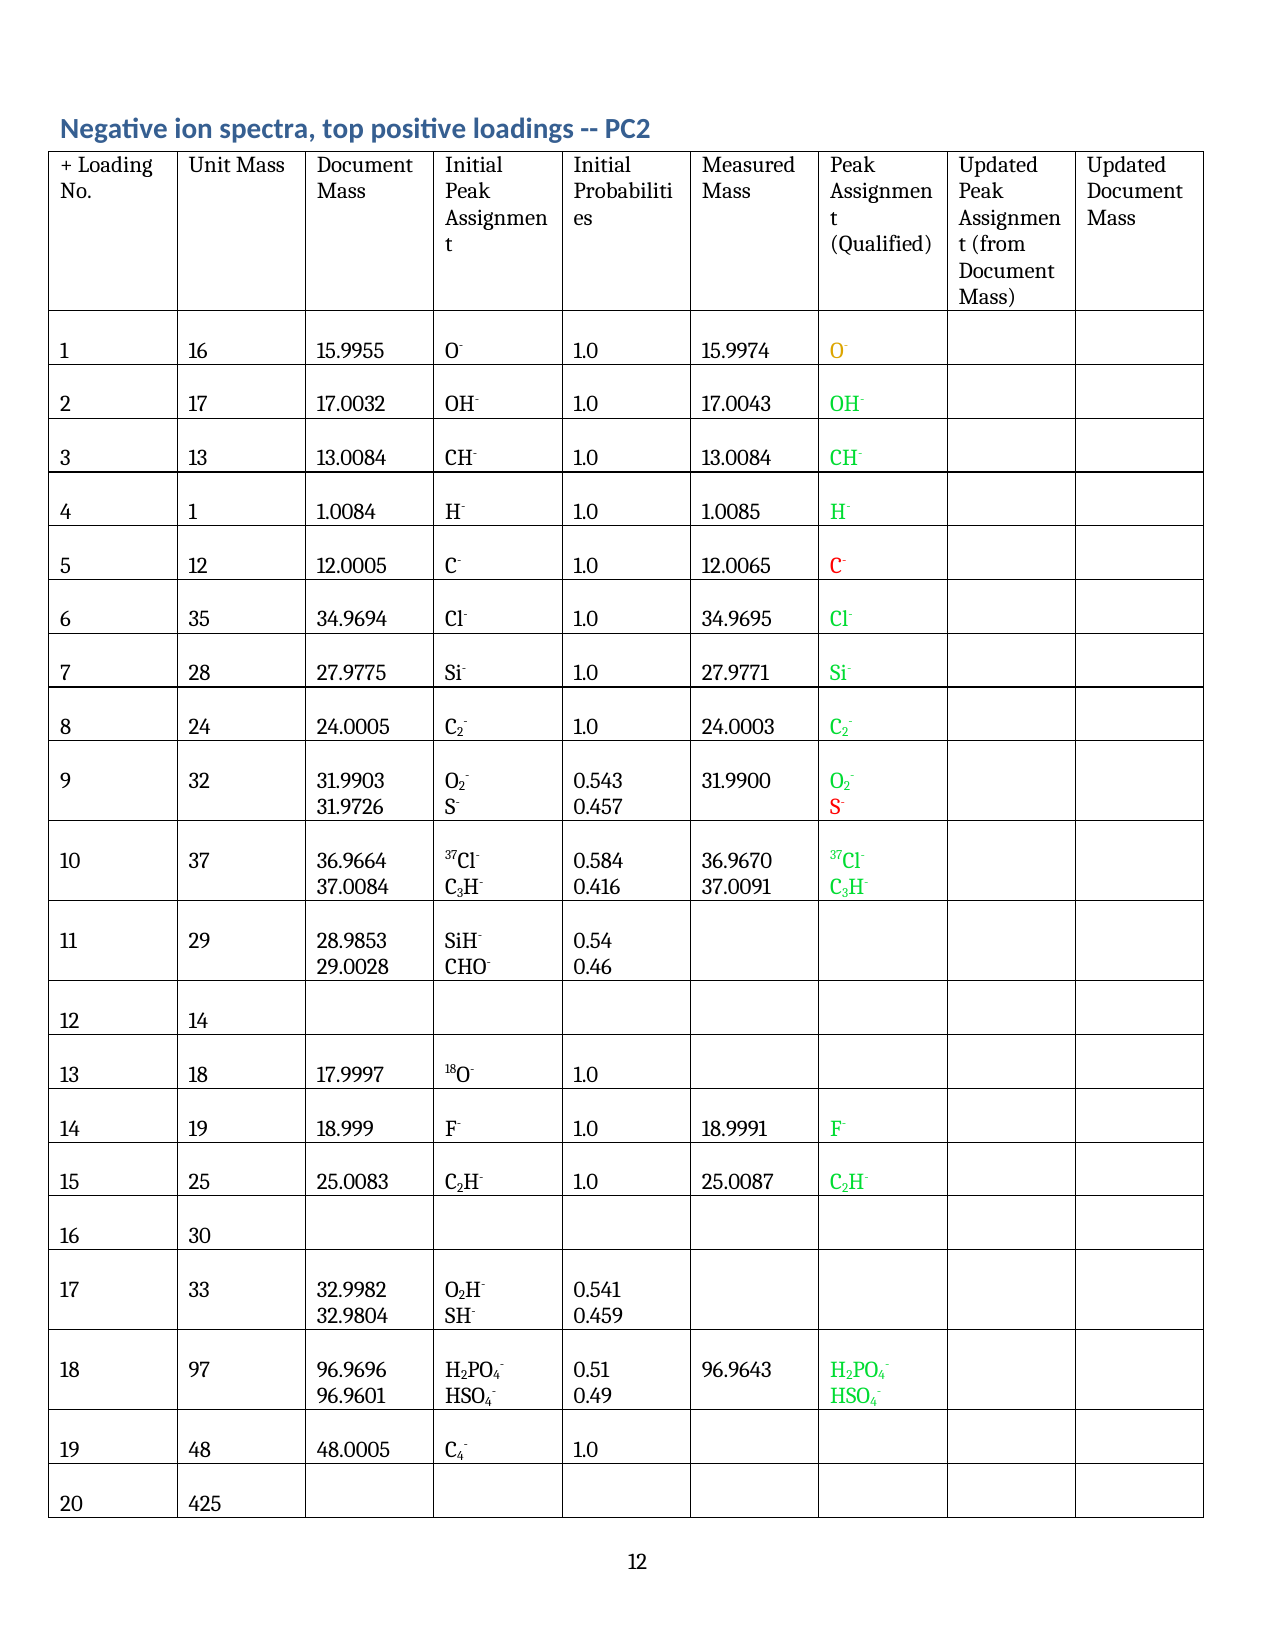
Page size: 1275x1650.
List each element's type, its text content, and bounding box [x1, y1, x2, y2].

table_cell 12.0065 [691, 526, 818, 579]
table_cell [1076, 634, 1203, 686]
table_cell [434, 981, 562, 1034]
table_cell [1076, 580, 1203, 633]
table_header Updated Document Mass [1076, 152, 1203, 310]
table_cell 37Cl- C3H- [434, 821, 562, 900]
table_cell C2- [434, 688, 562, 740]
table_cell [563, 981, 690, 1034]
table_cell O2- S- [819, 741, 947, 820]
table_cell 17.0043 [691, 365, 818, 418]
table_cell [691, 981, 818, 1034]
table_cell [948, 981, 1075, 1034]
table_cell 1 [49, 311, 177, 364]
table_cell 15.9974 [691, 311, 818, 364]
table_cell 96.9643 [691, 1330, 818, 1409]
table_cell [1076, 901, 1203, 980]
table_cell Si- [819, 634, 947, 686]
table_cell 1.0 [563, 473, 690, 525]
table_cell 31.9900 [691, 741, 818, 820]
table_cell 4 [49, 473, 177, 525]
table_cell CH- [434, 419, 562, 471]
table_cell C2- [819, 688, 947, 740]
table_cell 425 [178, 1464, 305, 1517]
table_header Initial Probabilities [563, 152, 690, 310]
table_cell 25.0087 [691, 1143, 818, 1195]
table_cell 14 [178, 981, 305, 1034]
table_cell [1076, 1089, 1203, 1142]
table_cell 18.999 [306, 1089, 433, 1142]
table_cell 16 [49, 1196, 177, 1249]
table_cell 24.0003 [691, 688, 818, 740]
table_cell 2 [49, 365, 177, 418]
table_cell [948, 634, 1075, 686]
table_cell 13 [178, 419, 305, 471]
table_cell 1.0 [563, 1143, 690, 1195]
table_cell 18.9991 [691, 1089, 818, 1142]
table_header Initial Peak Assignment [434, 152, 562, 310]
table_cell 32 [178, 741, 305, 820]
table_cell [948, 1035, 1075, 1088]
table_cell [948, 580, 1075, 633]
table_cell [819, 1196, 947, 1249]
table_cell [948, 365, 1075, 418]
table_cell [948, 526, 1075, 579]
table_header + Loading No. [49, 152, 177, 310]
subtitle Negative ion spectra, top positive loadings -- PC2 [60, 110, 1215, 146]
table_cell [948, 1089, 1075, 1142]
table_cell 6 [49, 580, 177, 633]
table_cell CH- [819, 419, 947, 471]
table_cell H2PO4- HSO4- [434, 1330, 562, 1409]
table_cell 15.9955 [306, 311, 433, 364]
table_cell 28 [178, 634, 305, 686]
table_cell 18 [49, 1330, 177, 1409]
table_cell Cl- [819, 580, 947, 633]
table_cell [1076, 821, 1203, 900]
table_cell [1076, 688, 1203, 740]
table_cell [691, 1196, 818, 1249]
table_cell 31.9903 31.9726 [306, 741, 433, 820]
table_cell 17 [178, 365, 305, 418]
table_cell 0.584 0.416 [563, 821, 690, 900]
table_cell 11 [49, 901, 177, 980]
table_cell 1.0 [563, 634, 690, 686]
table_cell 32.9982 32.9804 [306, 1250, 433, 1329]
table_cell OH- [819, 365, 947, 418]
table_cell [948, 311, 1075, 364]
table_cell [819, 901, 947, 980]
table_cell 24.0005 [306, 688, 433, 740]
table_cell 27.9771 [691, 634, 818, 686]
table_cell 7 [49, 634, 177, 686]
table_cell SiH- CHO- [434, 901, 562, 980]
table_cell 1.0 [563, 1035, 690, 1088]
table_cell 28.9853 29.0028 [306, 901, 433, 980]
table_cell [1076, 365, 1203, 418]
table_cell 12 [49, 981, 177, 1034]
table_cell [306, 1464, 433, 1517]
table_header Peak Assignment (Qualified) [819, 152, 947, 310]
table_cell 1 [178, 473, 305, 525]
table_cell 8 [49, 688, 177, 740]
table_cell O- [819, 311, 947, 364]
table_cell 1.0 [563, 419, 690, 471]
table_cell 96.9696 96.9601 [306, 1330, 433, 1409]
table_cell [948, 1330, 1075, 1409]
table_cell [819, 1035, 947, 1088]
table_cell 1.0 [563, 1089, 690, 1142]
table_cell [948, 419, 1075, 471]
table_cell 0.543 0.457 [563, 741, 690, 820]
table_cell [1076, 1143, 1203, 1195]
table_cell [1076, 526, 1203, 579]
table_cell 25.0083 [306, 1143, 433, 1195]
table_cell Cl- [434, 580, 562, 633]
table_cell O- [434, 311, 562, 364]
table_cell [1076, 473, 1203, 525]
table_cell [1076, 981, 1203, 1034]
table_cell 20 [49, 1464, 177, 1517]
table_cell 13 [49, 1035, 177, 1088]
table_cell 30 [178, 1196, 305, 1249]
table_cell [691, 1464, 818, 1517]
table_cell F- [819, 1089, 947, 1142]
table_cell [1076, 1410, 1203, 1463]
table_header Measured Mass [691, 152, 818, 310]
table_cell 17.9997 [306, 1035, 433, 1088]
table_cell [691, 1410, 818, 1463]
table_cell [819, 981, 947, 1034]
table_cell 36.9670 37.0091 [691, 821, 818, 900]
table_cell [563, 1196, 690, 1249]
table_cell 18O- [434, 1035, 562, 1088]
table_cell 1.0 [563, 688, 690, 740]
table_cell 5 [49, 526, 177, 579]
table_cell [434, 1464, 562, 1517]
table_cell 17 [49, 1250, 177, 1329]
table_cell 12 [178, 526, 305, 579]
table_cell 48.0005 [306, 1410, 433, 1463]
table_cell O2H- SH- [434, 1250, 562, 1329]
table_cell H2PO4- HSO4- [819, 1330, 947, 1409]
table_cell 1.0085 [691, 473, 818, 525]
table_cell C- [819, 526, 947, 579]
table_cell [948, 1196, 1075, 1249]
table_cell 9 [49, 741, 177, 820]
table_cell 1.0 [563, 580, 690, 633]
table_cell 10 [49, 821, 177, 900]
table_cell 12.0005 [306, 526, 433, 579]
table_cell 0.54 0.46 [563, 901, 690, 980]
table_cell [691, 1035, 818, 1088]
table_cell H- [819, 473, 947, 525]
table_cell 3 [49, 419, 177, 471]
table_cell 97 [178, 1330, 305, 1409]
table_cell 17.0032 [306, 365, 433, 418]
table_cell [948, 1250, 1075, 1329]
table_cell 1.0 [563, 365, 690, 418]
table_cell [819, 1250, 947, 1329]
table_cell 13.0084 [691, 419, 818, 471]
table_cell 18 [178, 1035, 305, 1088]
table_cell 36.9664 37.0084 [306, 821, 433, 900]
table_cell 13.0084 [306, 419, 433, 471]
table_cell [948, 1143, 1075, 1195]
table_cell 1.0084 [306, 473, 433, 525]
table_cell Si- [434, 634, 562, 686]
table_cell 1.0 [563, 1410, 690, 1463]
table_cell O2- S- [434, 741, 562, 820]
table_cell 48 [178, 1410, 305, 1463]
table_cell 1.0 [563, 526, 690, 579]
table_cell [948, 741, 1075, 820]
table_cell 14 [49, 1089, 177, 1142]
table_cell [819, 1464, 947, 1517]
table_cell [948, 473, 1075, 525]
table_cell 33 [178, 1250, 305, 1329]
table_cell 19 [49, 1410, 177, 1463]
table_cell 0.51 0.49 [563, 1330, 690, 1409]
table_cell [948, 688, 1075, 740]
table_cell C4- [434, 1410, 562, 1463]
table_cell H- [434, 473, 562, 525]
table_cell [691, 901, 818, 980]
table_cell 34.9694 [306, 580, 433, 633]
table_cell [948, 1410, 1075, 1463]
table_header Unit Mass [178, 152, 305, 310]
table_cell C2H- [819, 1143, 947, 1195]
table_cell 16 [178, 311, 305, 364]
table_cell [1076, 419, 1203, 471]
table_cell 1.0 [563, 311, 690, 364]
table_cell [948, 821, 1075, 900]
table_cell C2H- [434, 1143, 562, 1195]
table_cell [306, 1196, 433, 1249]
table_cell [948, 1464, 1075, 1517]
table_cell [306, 981, 433, 1034]
table_cell 37Cl- C3H- [819, 821, 947, 900]
table_cell [819, 1410, 947, 1463]
table_cell 29 [178, 901, 305, 980]
table_cell OH- [434, 365, 562, 418]
table_cell 37 [178, 821, 305, 900]
table_cell [691, 1250, 818, 1329]
table_cell 34.9695 [691, 580, 818, 633]
table_cell F- [434, 1089, 562, 1142]
table_cell [1076, 1464, 1203, 1517]
table_cell [1076, 1035, 1203, 1088]
table_cell [948, 901, 1075, 980]
table_cell 24 [178, 688, 305, 740]
table_cell [1076, 311, 1203, 364]
table_cell [1076, 1250, 1203, 1329]
table_cell 25 [178, 1143, 305, 1195]
table_cell 19 [178, 1089, 305, 1142]
table_cell [434, 1196, 562, 1249]
table_cell [1076, 1330, 1203, 1409]
table_cell [1076, 741, 1203, 820]
table_cell 15 [49, 1143, 177, 1195]
table_cell 35 [178, 580, 305, 633]
table_header Document Mass [306, 152, 433, 310]
table_cell 0.541 0.459 [563, 1250, 690, 1329]
table_cell C- [434, 526, 562, 579]
table_cell [1076, 1196, 1203, 1249]
table_header Updated Peak Assignment (from Document Mass) [948, 152, 1075, 310]
table_cell 27.9775 [306, 634, 433, 686]
table_cell [563, 1464, 690, 1517]
